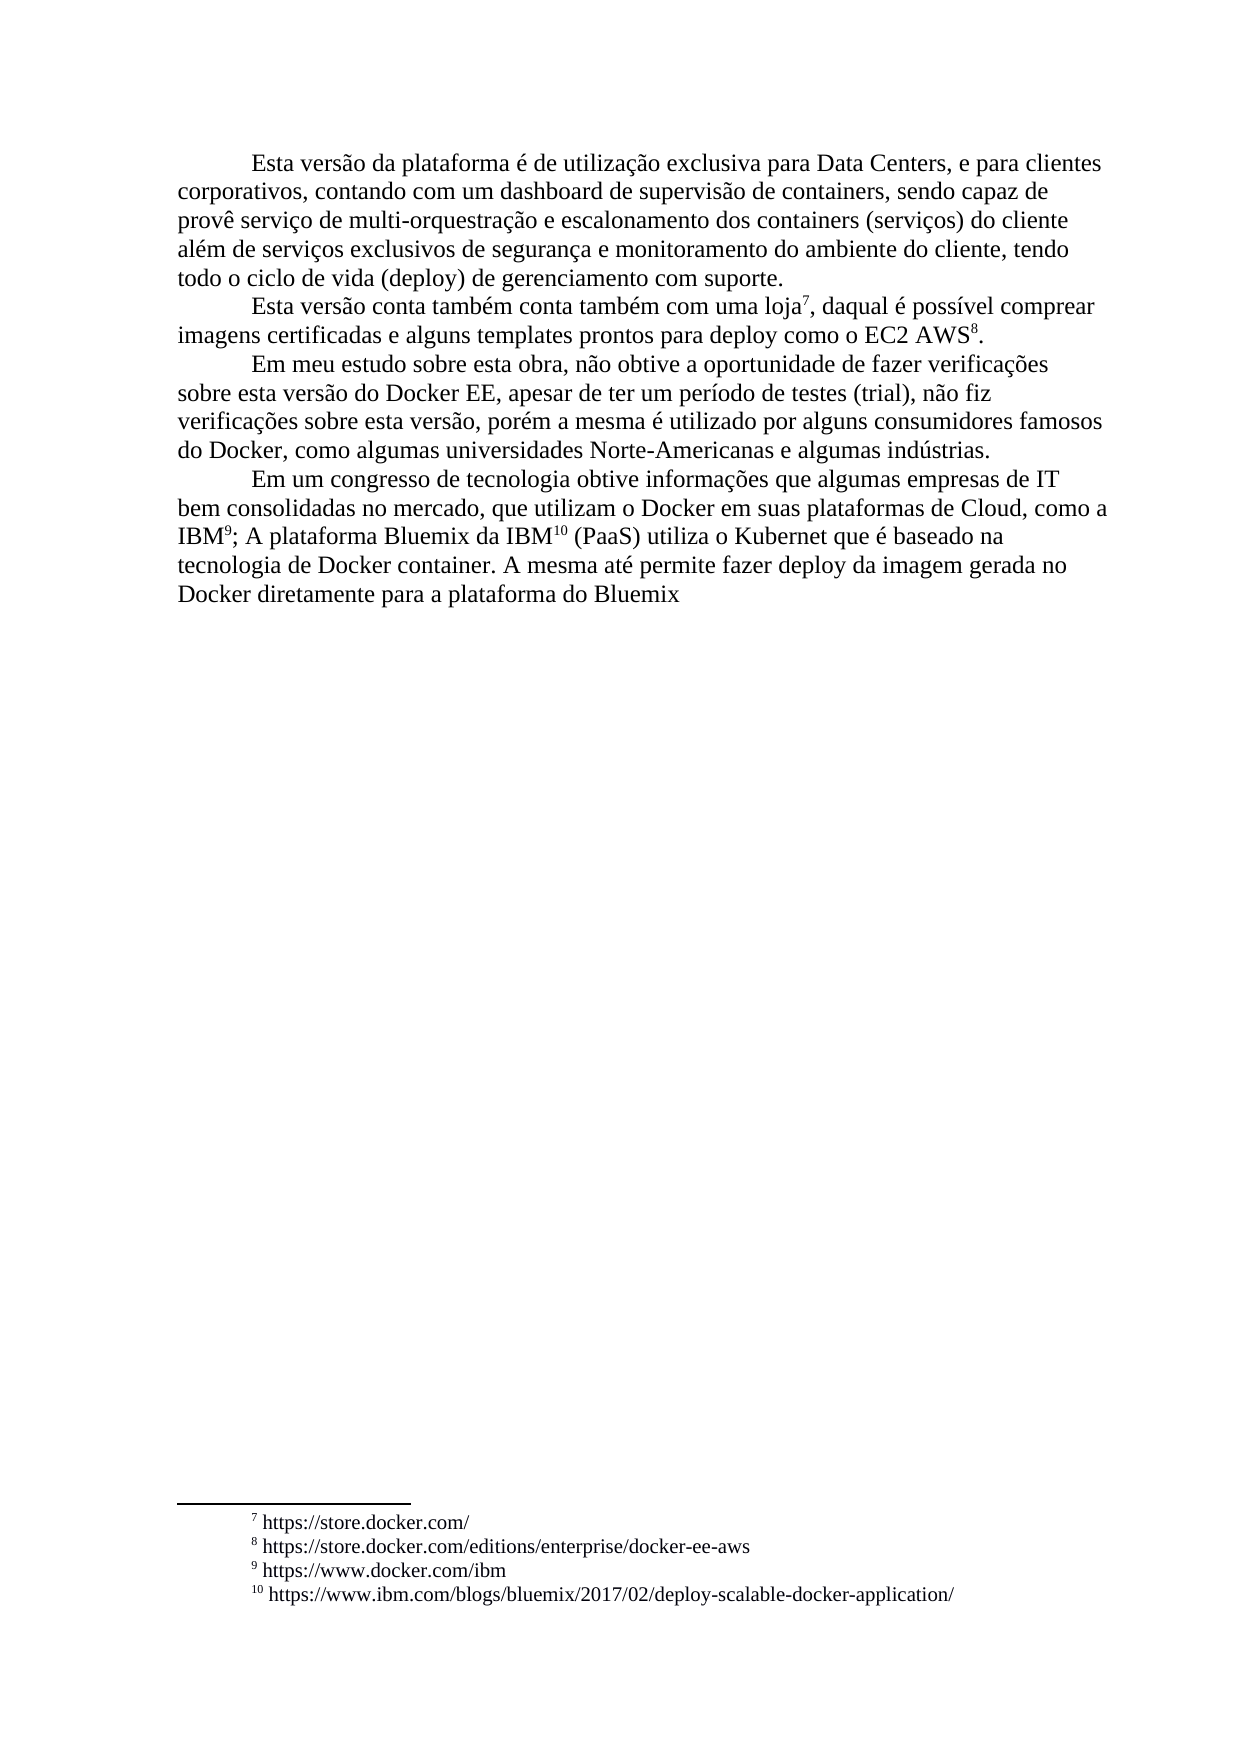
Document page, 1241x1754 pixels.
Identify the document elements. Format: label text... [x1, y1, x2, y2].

text Esta versão da plataforma é de utilização exclusiva para Data Centers, e para clientes corporativos, contando com um dashboard de supervisão de containers, sendo capaz de provê serviço de multi-orquestração e escalonamento dos containers (serviços) do cliente além de serviços exclusivos de segurança e monitoramento do ambiente do cliente, tendo todo o ciclo de vida (deploy) de gerenciamento com suporte. [177, 148, 1107, 291]
text Em um congresso de tecnologia obtive informações que algumas empresas de IT bem consolidadas no mercado, que utilizam o Docker em suas plataformas de Cloud, como a IBM; A plataforma Bluemix da IBM (PaaS) utiliza o Kubernet que é baseado na tecnologia de Docker container. A mesma até permite fazer deploy da imagem gerada no Docker diretamente para a plataforma do Bluemix [177, 464, 1107, 608]
text Em meu estudo sobre esta obra, não obtive a oportunidade de fazer verificações sobre esta versão do Docker EE, apesar de ter um período de testes (trial), não fiz verificações sobre esta versão, porém a mesma é utilizado por alguns consumidores famosos do Docker, como algumas universidades Norte-Americanas e algumas indústrias. [177, 349, 1107, 464]
text Esta versão conta também conta também com uma loja, daqual é possível comprear imagens certificadas e alguns templates prontos para deploy como o EC2 AWS. [177, 291, 1107, 349]
